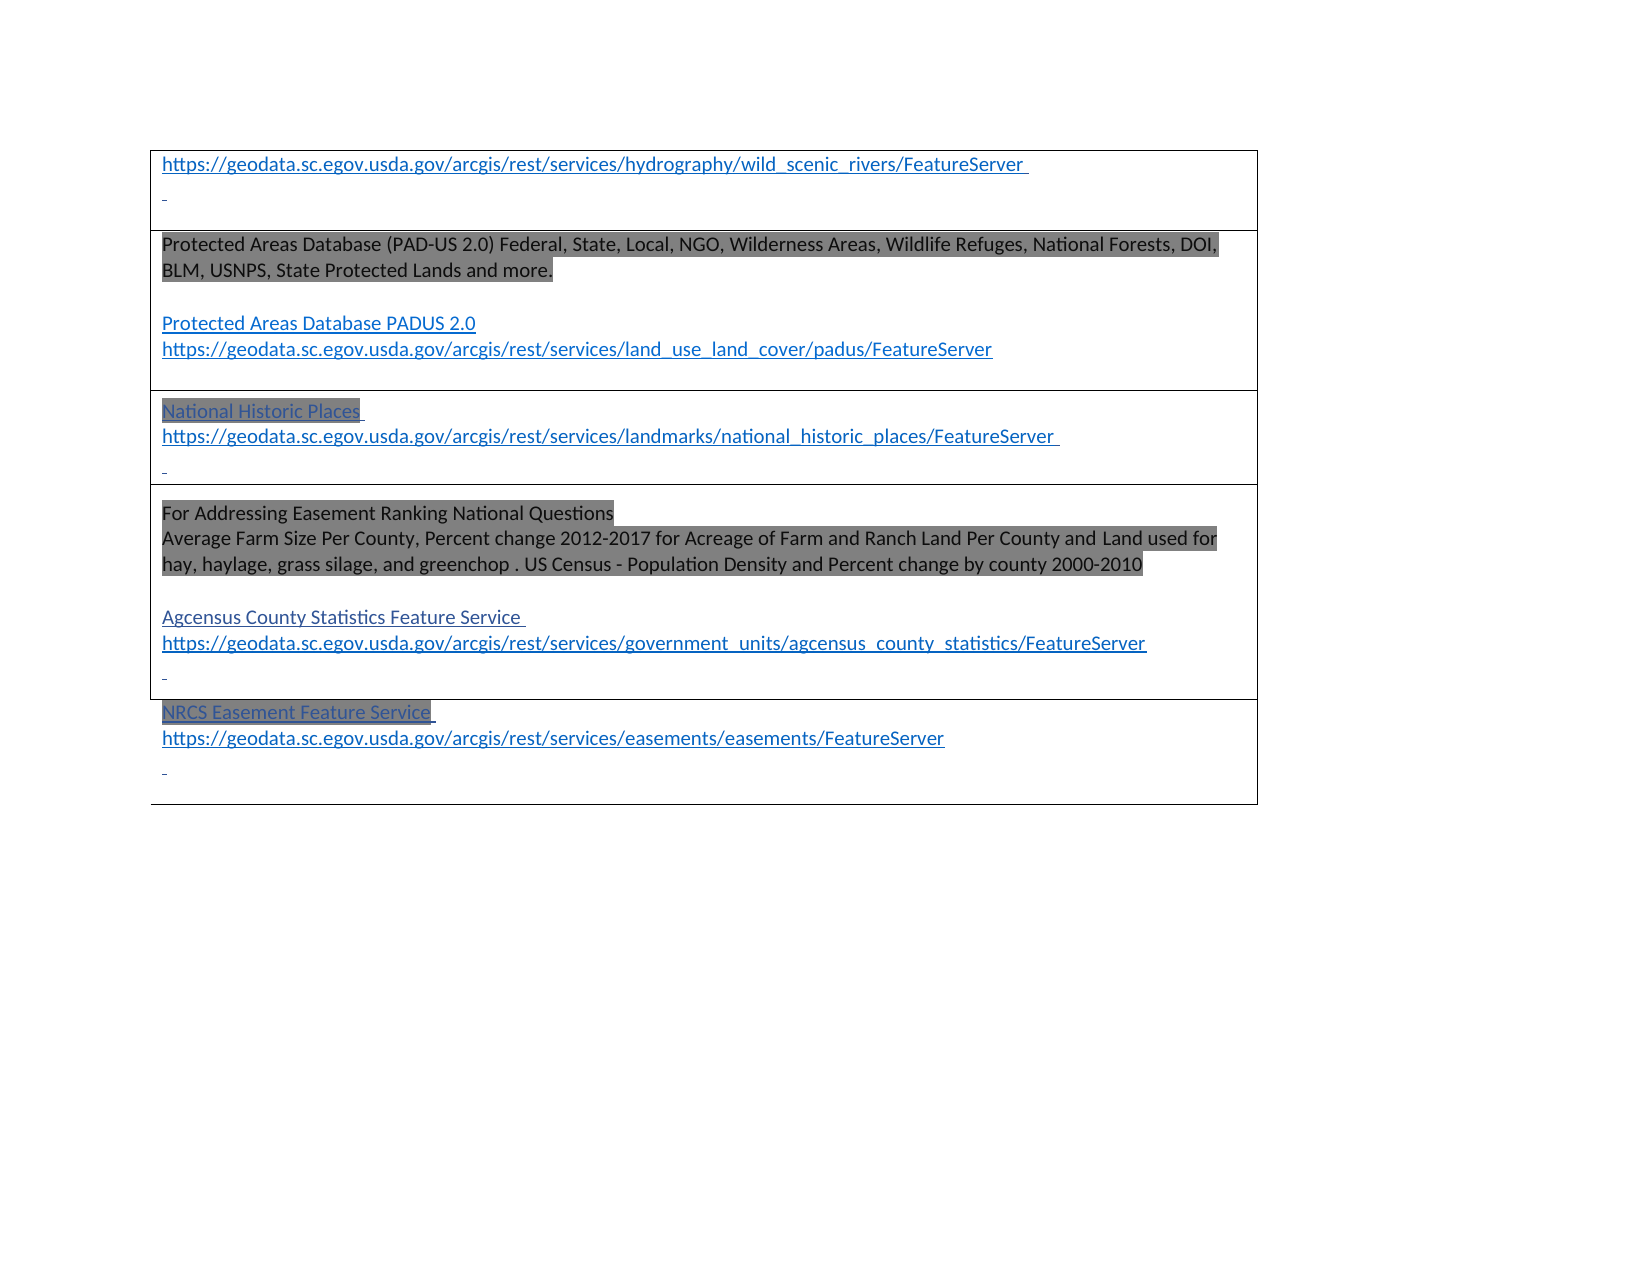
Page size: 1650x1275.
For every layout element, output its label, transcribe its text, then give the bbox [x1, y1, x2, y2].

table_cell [151, 151, 1257, 230]
table_cell Protected Areas Database (PAD-US 2.0) Federal, State, Local, NGO, Wilderness Areas, Wildlife Refuges, National Forests, DOI, BLM, USNPS, State Protected Lands and more. Protected Areas Database PADUS 2.0 https://geodata.sc.egov.usda.gov/arcgis/rest/services/land_use_land_cover/padus/FeatureServer [151, 231, 1257, 390]
table_cell NRCS Easement Feature Service https://geodata.sc.egov.usda.gov/arcgis/rest/services/easements/easements/FeatureServer [151, 700, 1257, 804]
table_cell For Addressing Easement Ranking National Questions Average Farm Size Per County, Percent change 2012-2017 for Acreage of Farm and Ranch Land Per County and Land used for hay, haylage, grass silage, and greenchop . US Census - Population Density and Percent change by county 2000-2010 Agcensus County Statistics Feature Service https://geodata.sc.egov.usda.gov/arcgis/rest/services/government_units/agcensus_county_statistics/FeatureServer [151, 485, 1257, 698]
table_cell National Historic Places https://geodata.sc.egov.usda.gov/arcgis/rest/services/landmarks/national_historic_places/FeatureServer [151, 391, 1257, 484]
